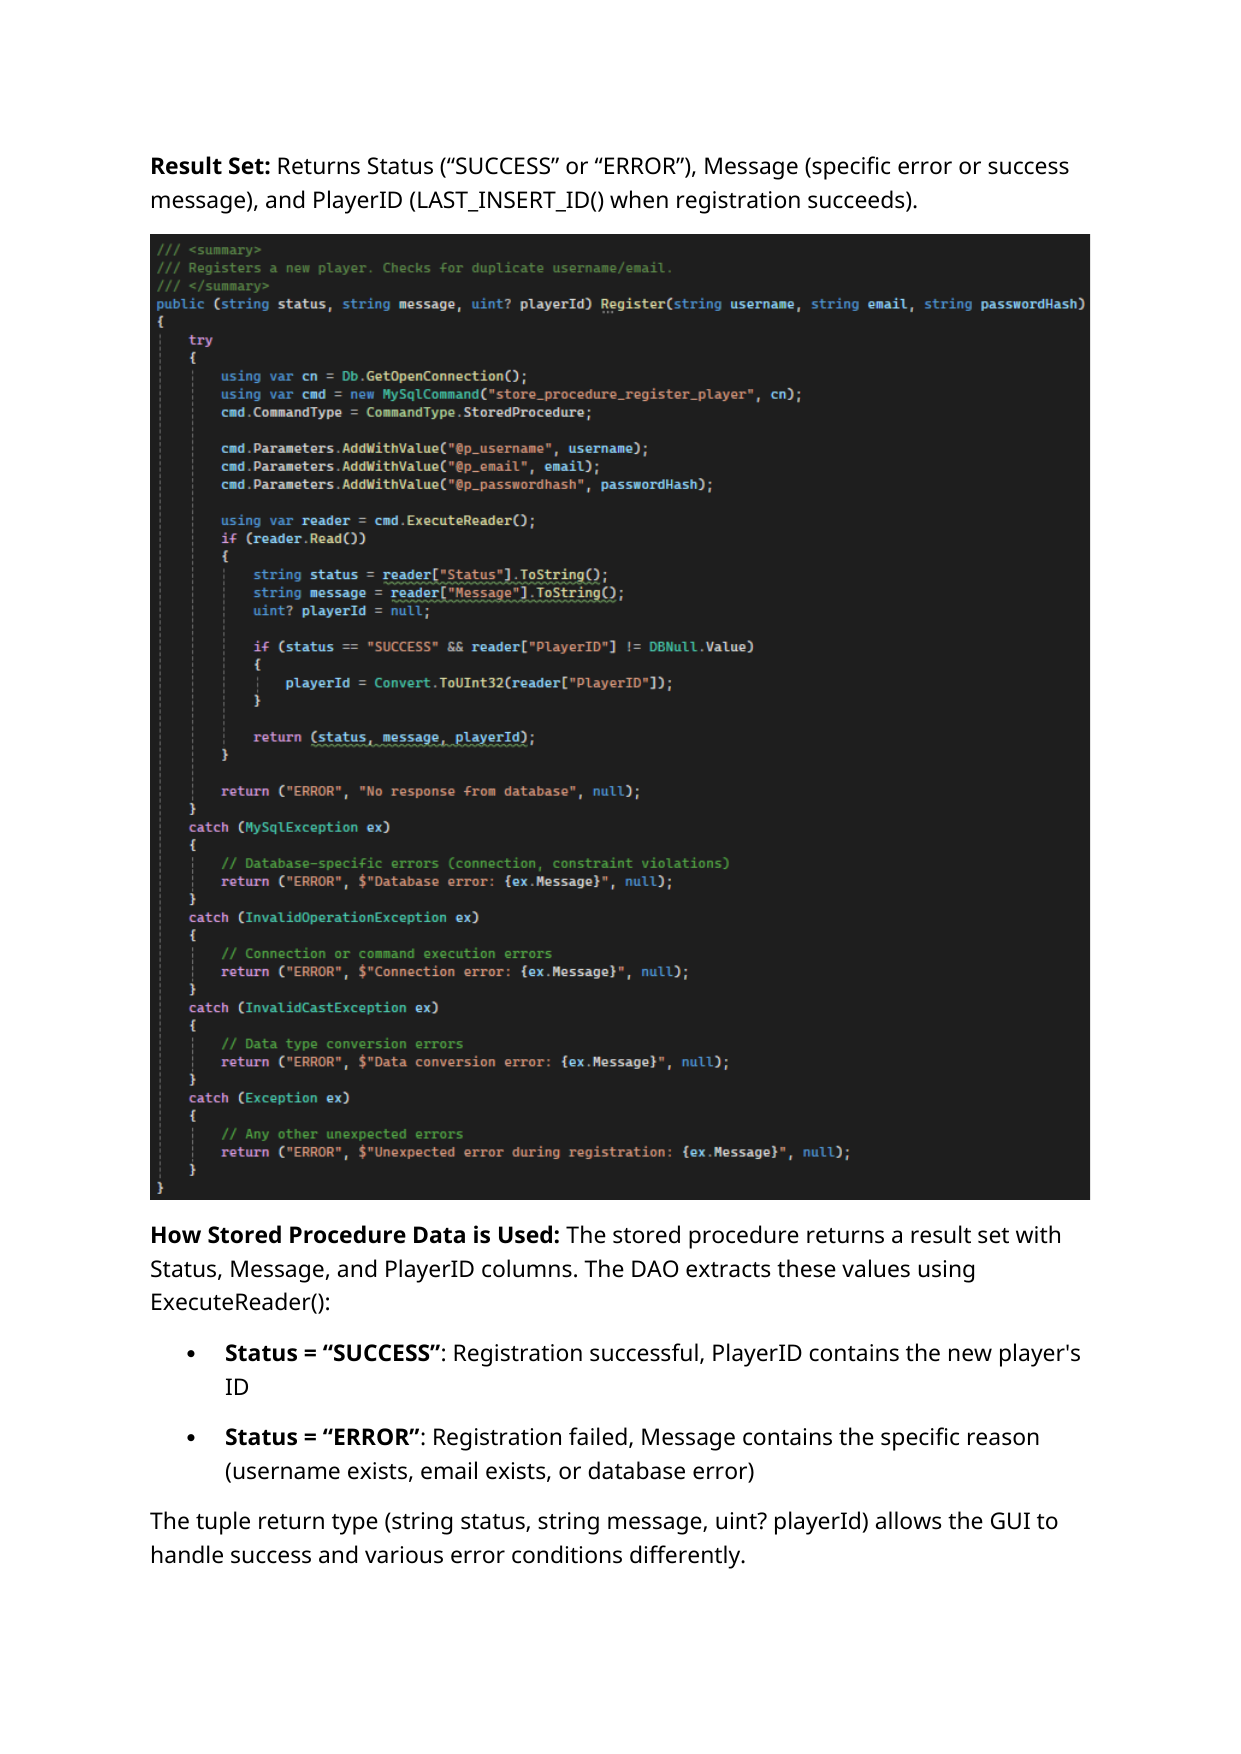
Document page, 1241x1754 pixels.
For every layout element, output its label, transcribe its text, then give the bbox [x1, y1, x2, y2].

text The tuple return type (string status, string message, uint? playerId) allows the GUI to handle success and various error conditions differently. [150, 1505, 1090, 1570]
picture [150, 234, 1091, 1200]
list Status = “ERROR”: Registration failed, Message contains the specific reason (username exists, email exists, or database error) [187, 1421, 1090, 1486]
list Status = “SUCCESS”: Registration successful, PlayerID contains the new player's ID [187, 1337, 1090, 1402]
text How Stored Procedure Data is Used: The stored procedure returns a result set with Status, Message, and PlayerID columns. The DAO extracts these values using ExecuteReader(): [150, 1219, 1090, 1317]
text Result Set: Returns Status (“SUCCESS” or “ERROR”), Message (specific error or success message), and PlayerID (LAST_INSERT_ID() when registration succeeds). [150, 150, 1090, 215]
